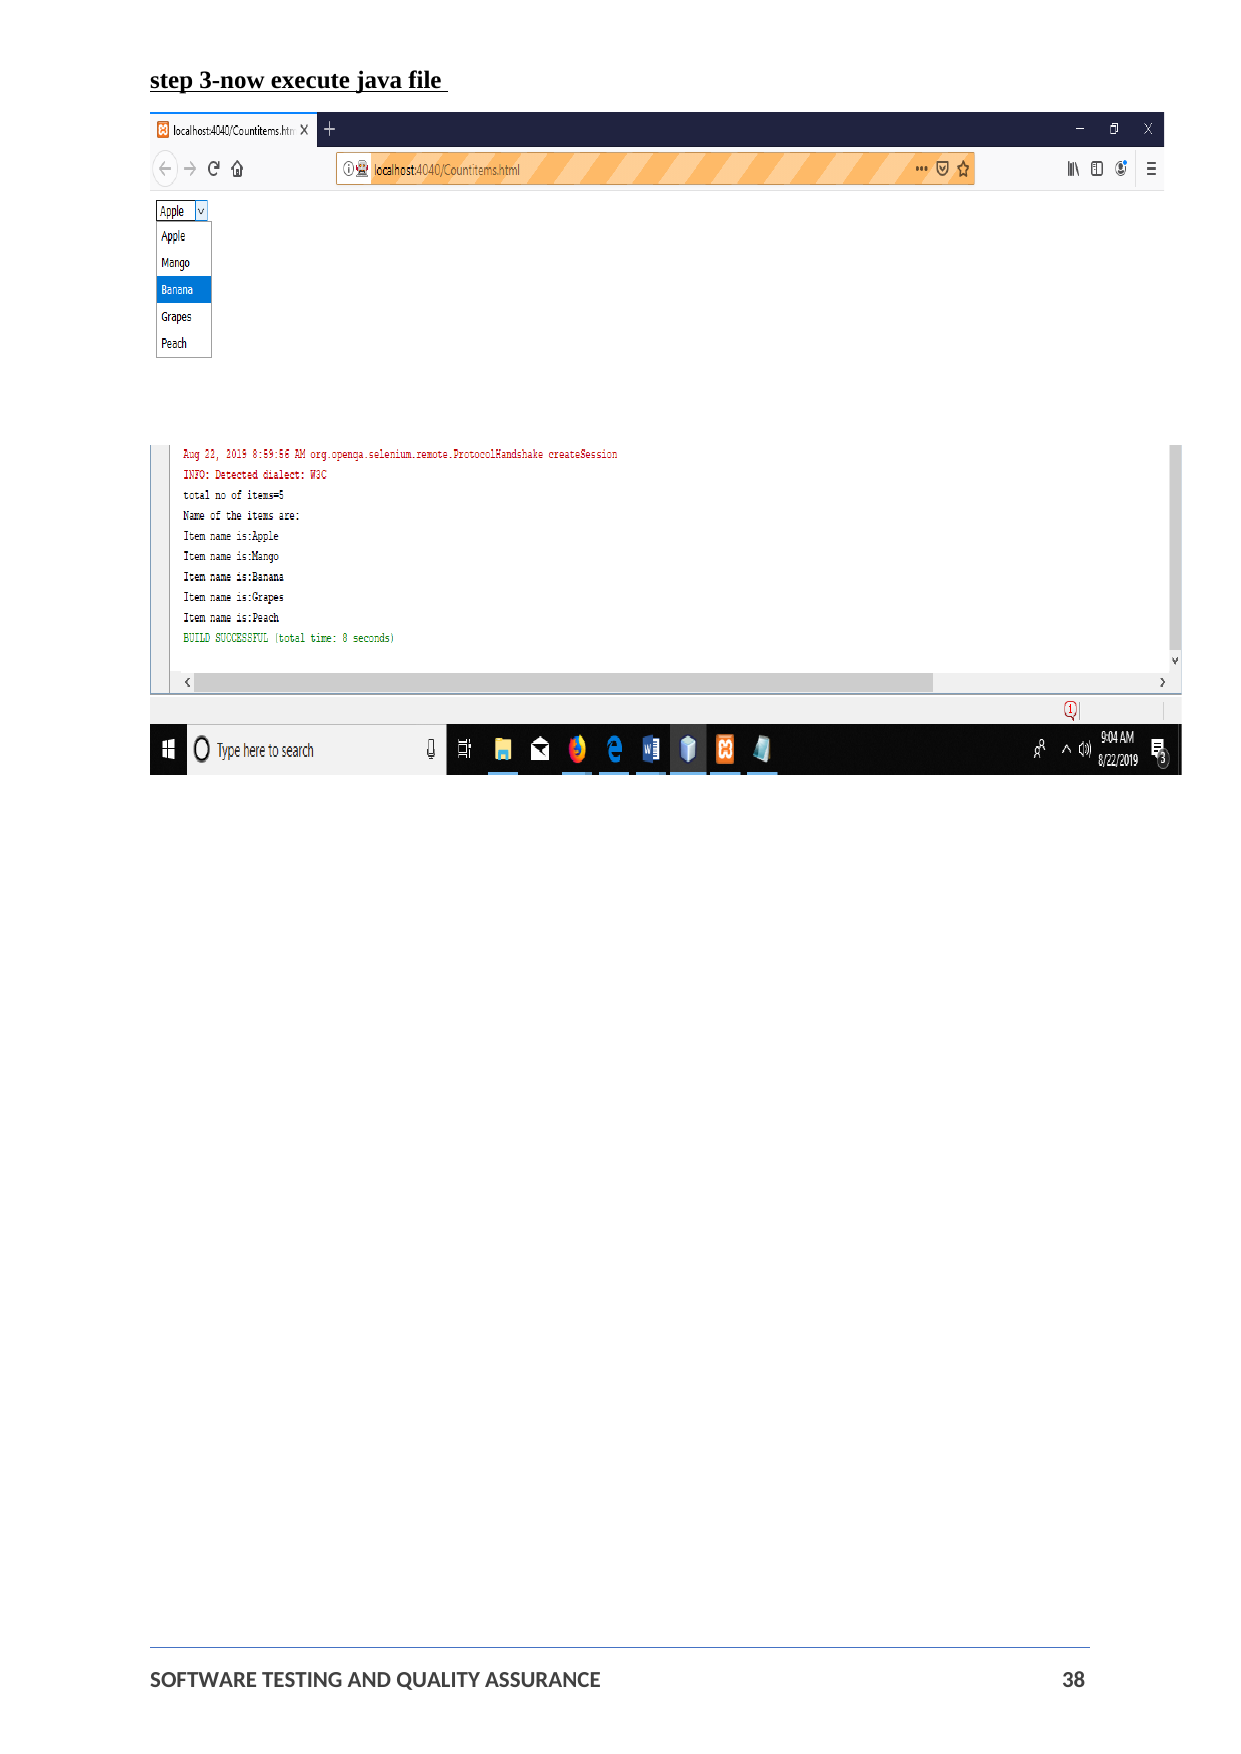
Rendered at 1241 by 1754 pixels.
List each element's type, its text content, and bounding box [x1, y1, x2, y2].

picture [150, 112, 1165, 381]
text step 3-now execute java file [150, 66, 1090, 94]
picture [150, 445, 1182, 775]
